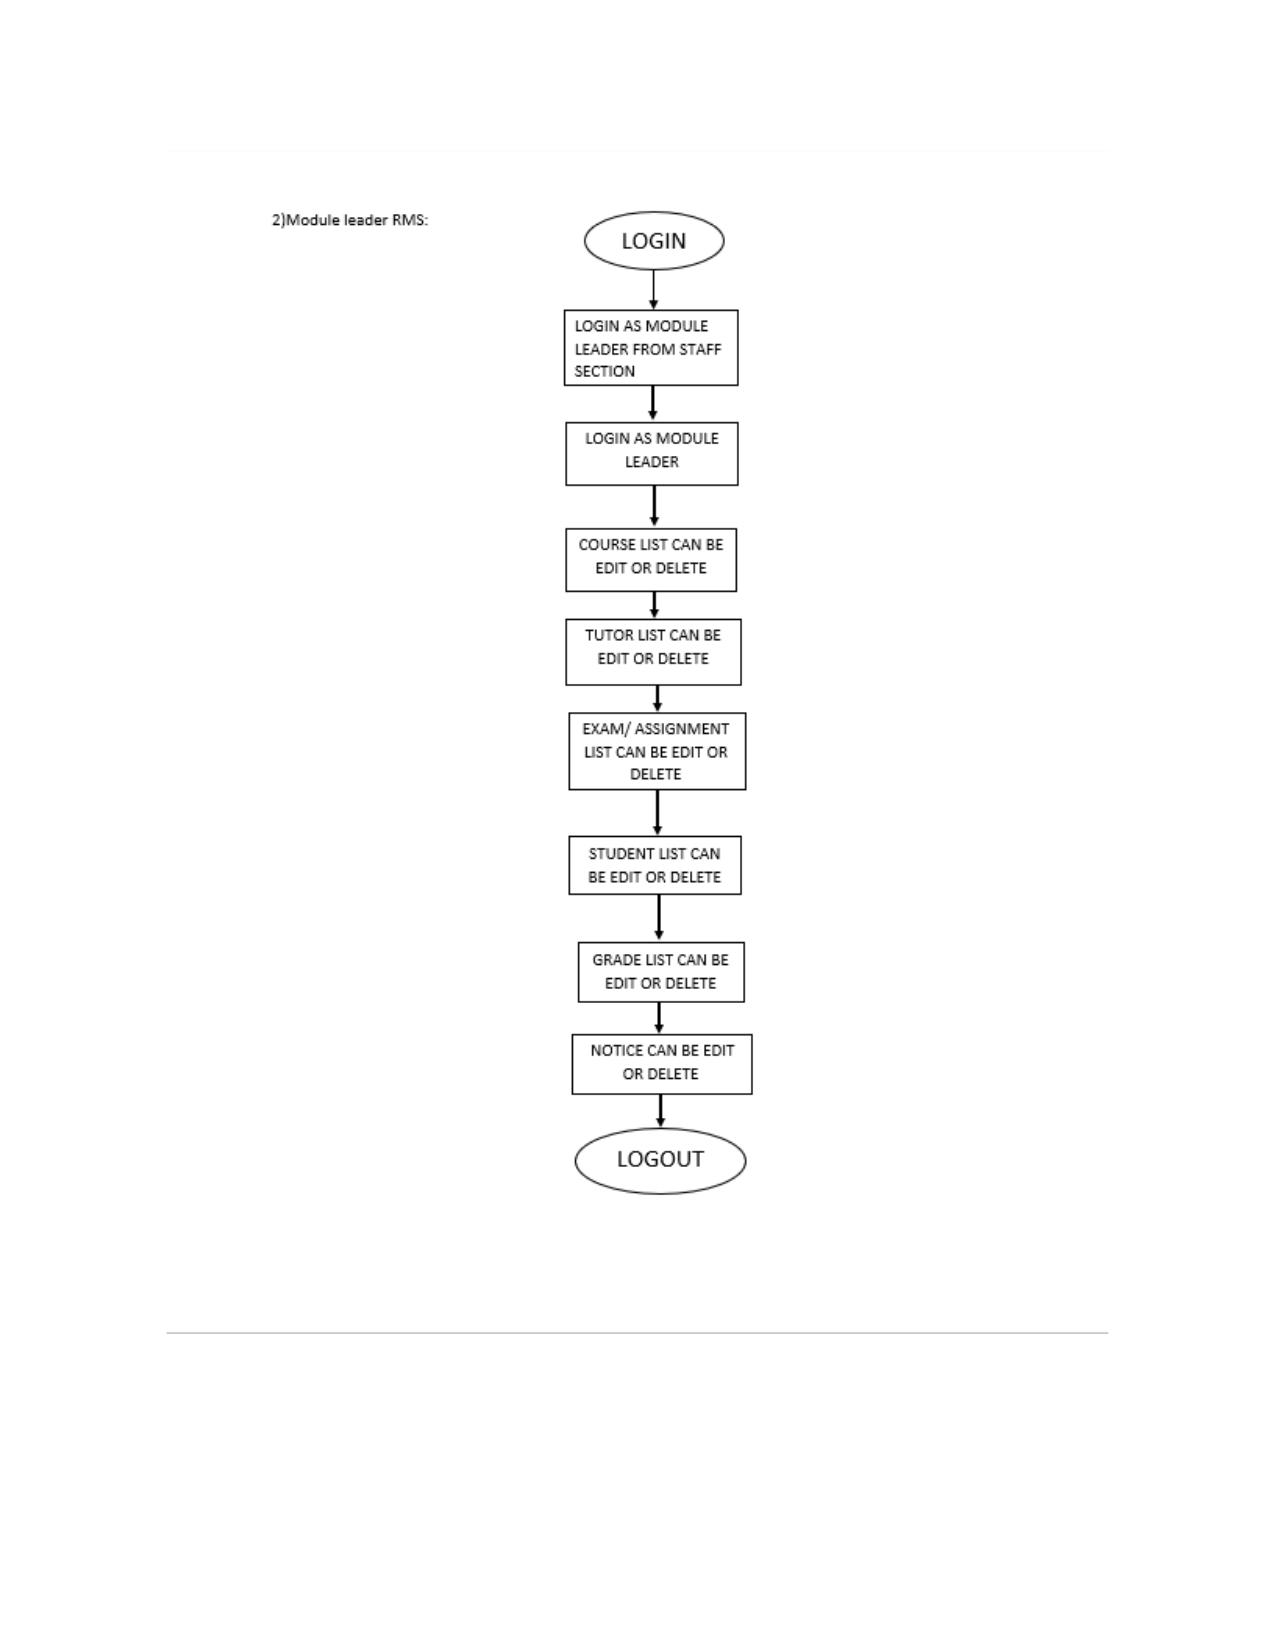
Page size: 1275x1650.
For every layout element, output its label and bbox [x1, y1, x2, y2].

picture [166, 150, 1109, 1334]
